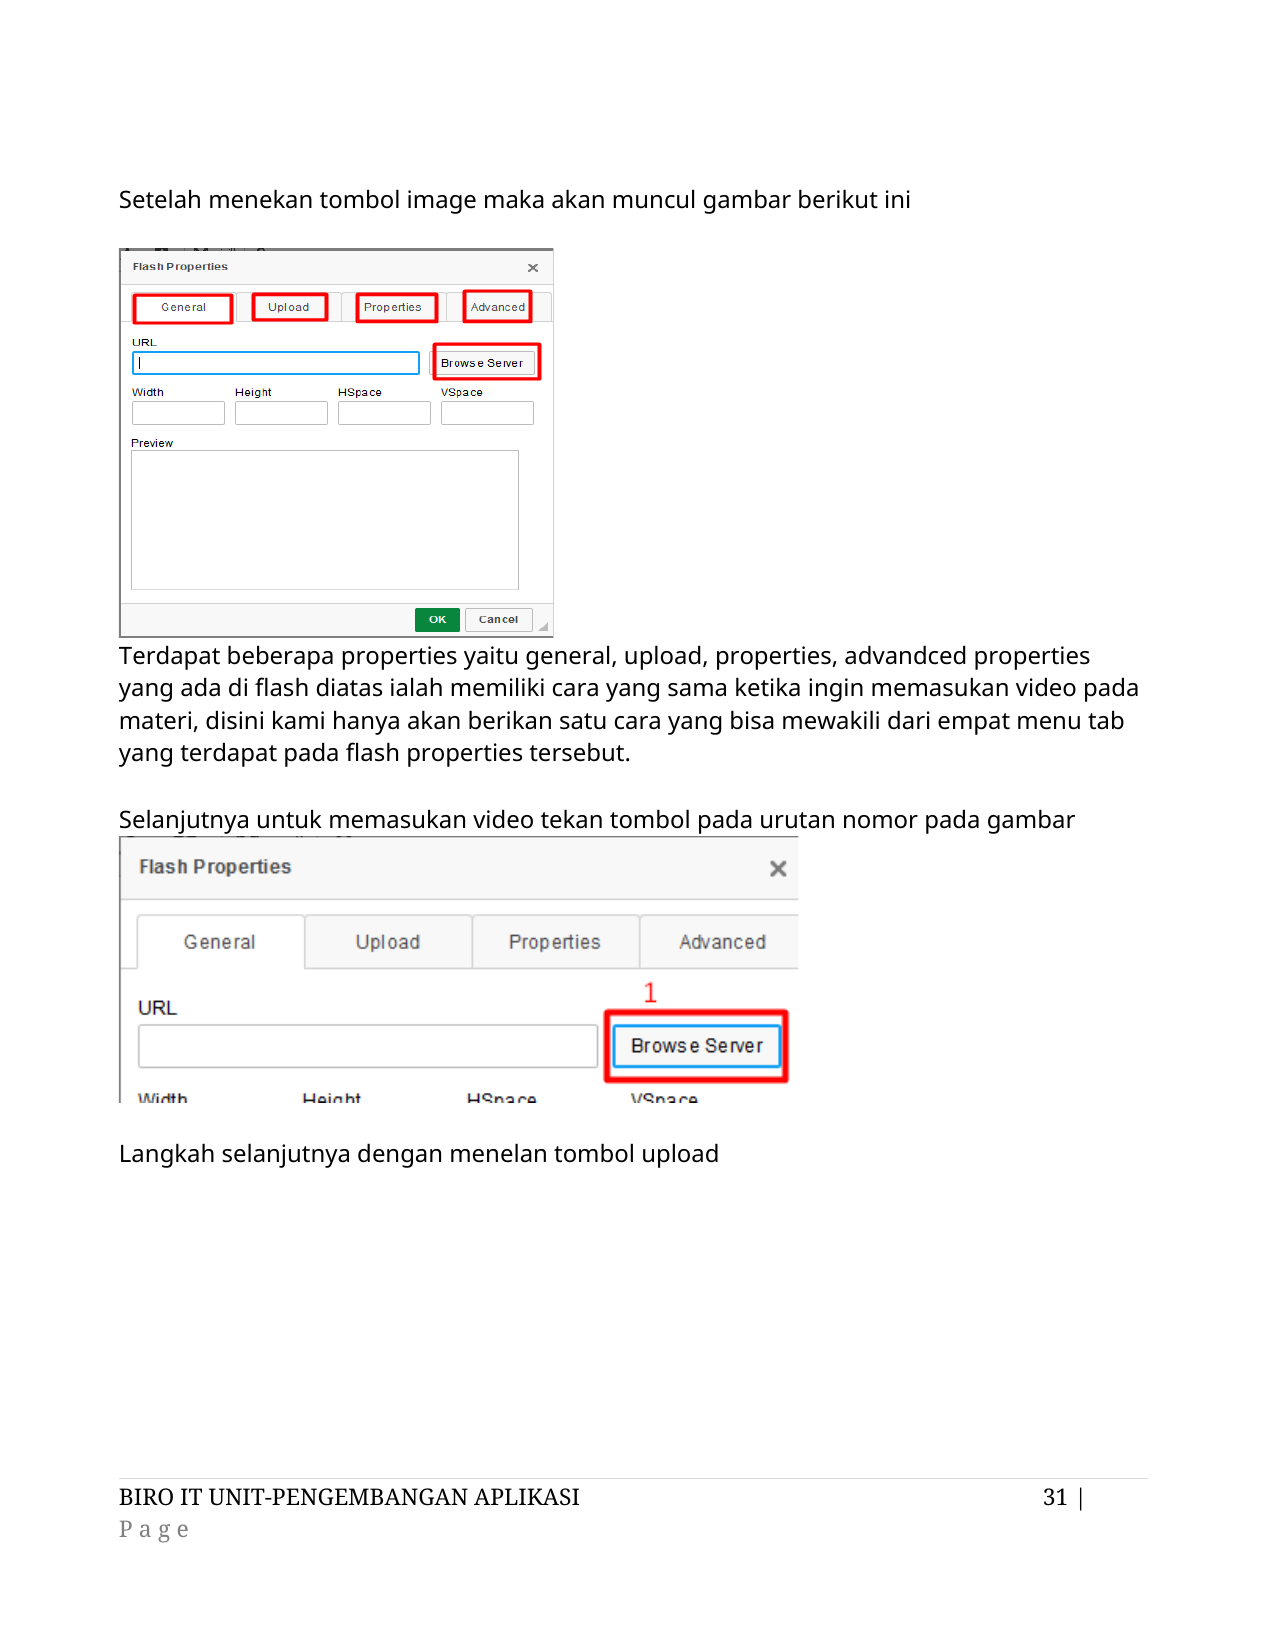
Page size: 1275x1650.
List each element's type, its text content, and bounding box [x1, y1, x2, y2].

text Selanjutnya untuk memasukan video tekan tombol pada urutan nomor pada gambar [119, 803, 1148, 836]
subtitle Setelah menekan tombol image maka akan muncul gambar berikut ini [119, 183, 1148, 215]
text Langkah selanjutnya dengan menelan tombol upload [119, 1137, 1148, 1169]
picture [118, 836, 799, 1103]
text Terdapat beberapa properties yaitu general, upload, properties, advandced properties yang ada di flash diatas ialah memiliki cara yang sama ketika ingin memasukan video pada materi, disini kami hanya akan berikan satu cara yang bisa mewakili dari empat menu tab yang terdapat pada flash properties tersebut. [119, 638, 1148, 769]
picture [118, 248, 554, 638]
